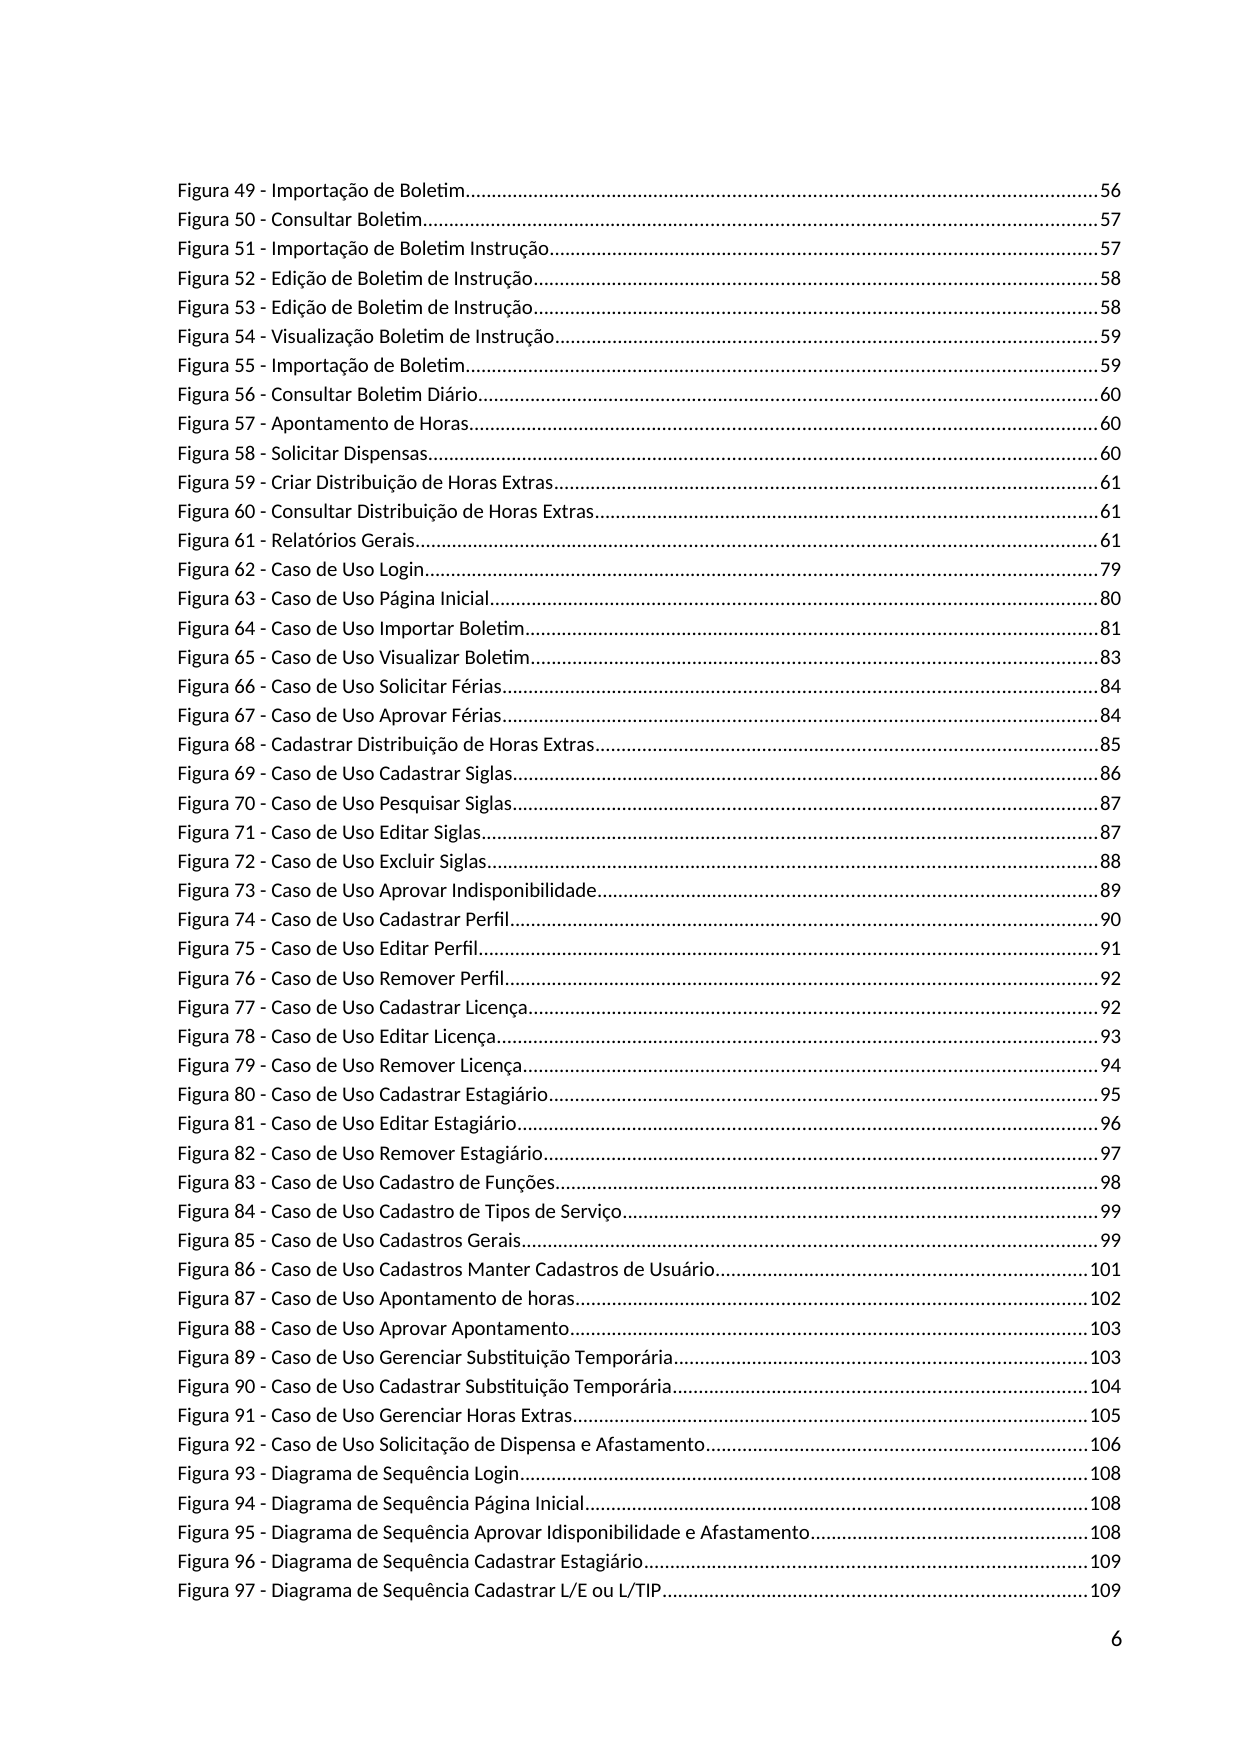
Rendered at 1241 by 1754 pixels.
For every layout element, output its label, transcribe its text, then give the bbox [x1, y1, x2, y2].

text Figura 75 - Caso de Uso Editar Perfil 91 [177, 936, 1122, 961]
text Figura 72 - Caso de Uso Excluir Siglas 88 [177, 848, 1122, 873]
text Figura 69 - Caso de Uso Cadastrar Siglas 86 [177, 761, 1122, 786]
text Figura 89 - Caso de Uso Gerenciar Substituição Temporária 103 [177, 1344, 1122, 1369]
text Figura 68 - Cadastrar Distribuição de Horas Extras 85 [177, 731, 1122, 757]
text Figura 67 - Caso de Uso Aprovar Férias 84 [177, 702, 1122, 728]
text Figura 83 - Caso de Uso Cadastro de Funções 98 [177, 1169, 1122, 1194]
text Figura 92 - Caso de Uso Solicitação de Dispensa e Afastamento 106 [177, 1431, 1122, 1457]
text Figura 93 - Diagrama de Sequência Login 108 [177, 1461, 1122, 1486]
text Figura 91 - Caso de Uso Gerenciar Horas Extras 105 [177, 1402, 1122, 1428]
text Figura 96 - Diagrama de Sequência Cadastrar Estagiário 109 [177, 1548, 1122, 1573]
text Figura 86 - Caso de Uso Cadastros Manter Cadastros de Usuário 101 [177, 1256, 1122, 1282]
text Figura 87 - Caso de Uso Apontamento de horas 102 [177, 1286, 1122, 1311]
text Figura 54 - Visualização Boletim de Instrução 59 [177, 323, 1122, 348]
text Figura 62 - Caso de Uso Login 79 [177, 556, 1122, 582]
text Figura 66 - Caso de Uso Solicitar Férias 84 [177, 673, 1122, 698]
text Figura 65 - Caso de Uso Visualizar Boletim 83 [177, 644, 1122, 669]
text Figura 80 - Caso de Uso Cadastrar Estagiário 95 [177, 1081, 1122, 1107]
text Figura 59 - Criar Distribuição de Horas Extras 61 [177, 469, 1122, 494]
text Figura 85 - Caso de Uso Cadastros Gerais 99 [177, 1227, 1122, 1253]
text Figura 94 - Diagrama de Sequência Página Inicial 108 [177, 1490, 1122, 1515]
text Figura 81 - Caso de Uso Editar Estagiário 96 [177, 1111, 1122, 1136]
text Figura 51 - Importação de Boletim Instrução 57 [177, 236, 1122, 261]
text Figura 57 - Apontamento de Horas 60 [177, 411, 1122, 436]
text Figura 71 - Caso de Uso Editar Siglas 87 [177, 819, 1122, 844]
text Figura 84 - Caso de Uso Cadastro de Tipos de Serviço 99 [177, 1198, 1122, 1223]
text Figura 76 - Caso de Uso Remover Perfil 92 [177, 965, 1122, 990]
text Figura 64 - Caso de Uso Importar Boletim 81 [177, 615, 1122, 640]
text Figura 70 - Caso de Uso Pesquisar Siglas 87 [177, 790, 1122, 815]
text Figura 58 - Solicitar Dispensas 60 [177, 440, 1122, 465]
text Figura 82 - Caso de Uso Remover Estagiário 97 [177, 1140, 1122, 1165]
text Figura 52 - Edição de Boletim de Instrução 58 [177, 265, 1122, 290]
text Figura 78 - Caso de Uso Editar Licença 93 [177, 1023, 1122, 1048]
text Figura 55 - Importação de Boletim 59 [177, 352, 1122, 378]
text Figura 95 - Diagrama de Sequência Aprovar Idisponibilidade e Afastamento 108 [177, 1519, 1122, 1544]
text Figura 74 - Caso de Uso Cadastrar Perfil 90 [177, 906, 1122, 932]
text Figura 53 - Edição de Boletim de Instrução 58 [177, 294, 1122, 319]
text Figura 90 - Caso de Uso Cadastrar Substituição Temporária 104 [177, 1373, 1122, 1398]
text Figura 60 - Consultar Distribuição de Horas Extras 61 [177, 498, 1122, 523]
text Figura 61 - Relatórios Gerais 61 [177, 527, 1122, 553]
text Figura 56 - Consultar Boletim Diário 60 [177, 381, 1122, 407]
text Figura 63 - Caso de Uso Página Inicial 80 [177, 586, 1122, 611]
text Figura 79 - Caso de Uso Remover Licença 94 [177, 1052, 1122, 1078]
text Figura 50 - Consultar Boletim 57 [177, 206, 1122, 232]
text Figura 49 - Importação de Boletim 56 [177, 177, 1122, 203]
text Figura 97 - Diagrama de Sequência Cadastrar L/E ou L/TIP 109 [177, 1577, 1122, 1603]
text Figura 77 - Caso de Uso Cadastrar Licença 92 [177, 994, 1122, 1019]
text Figura 73 - Caso de Uso Aprovar Indisponibilidade 89 [177, 877, 1122, 903]
text Figura 88 - Caso de Uso Aprovar Apontamento 103 [177, 1315, 1122, 1340]
